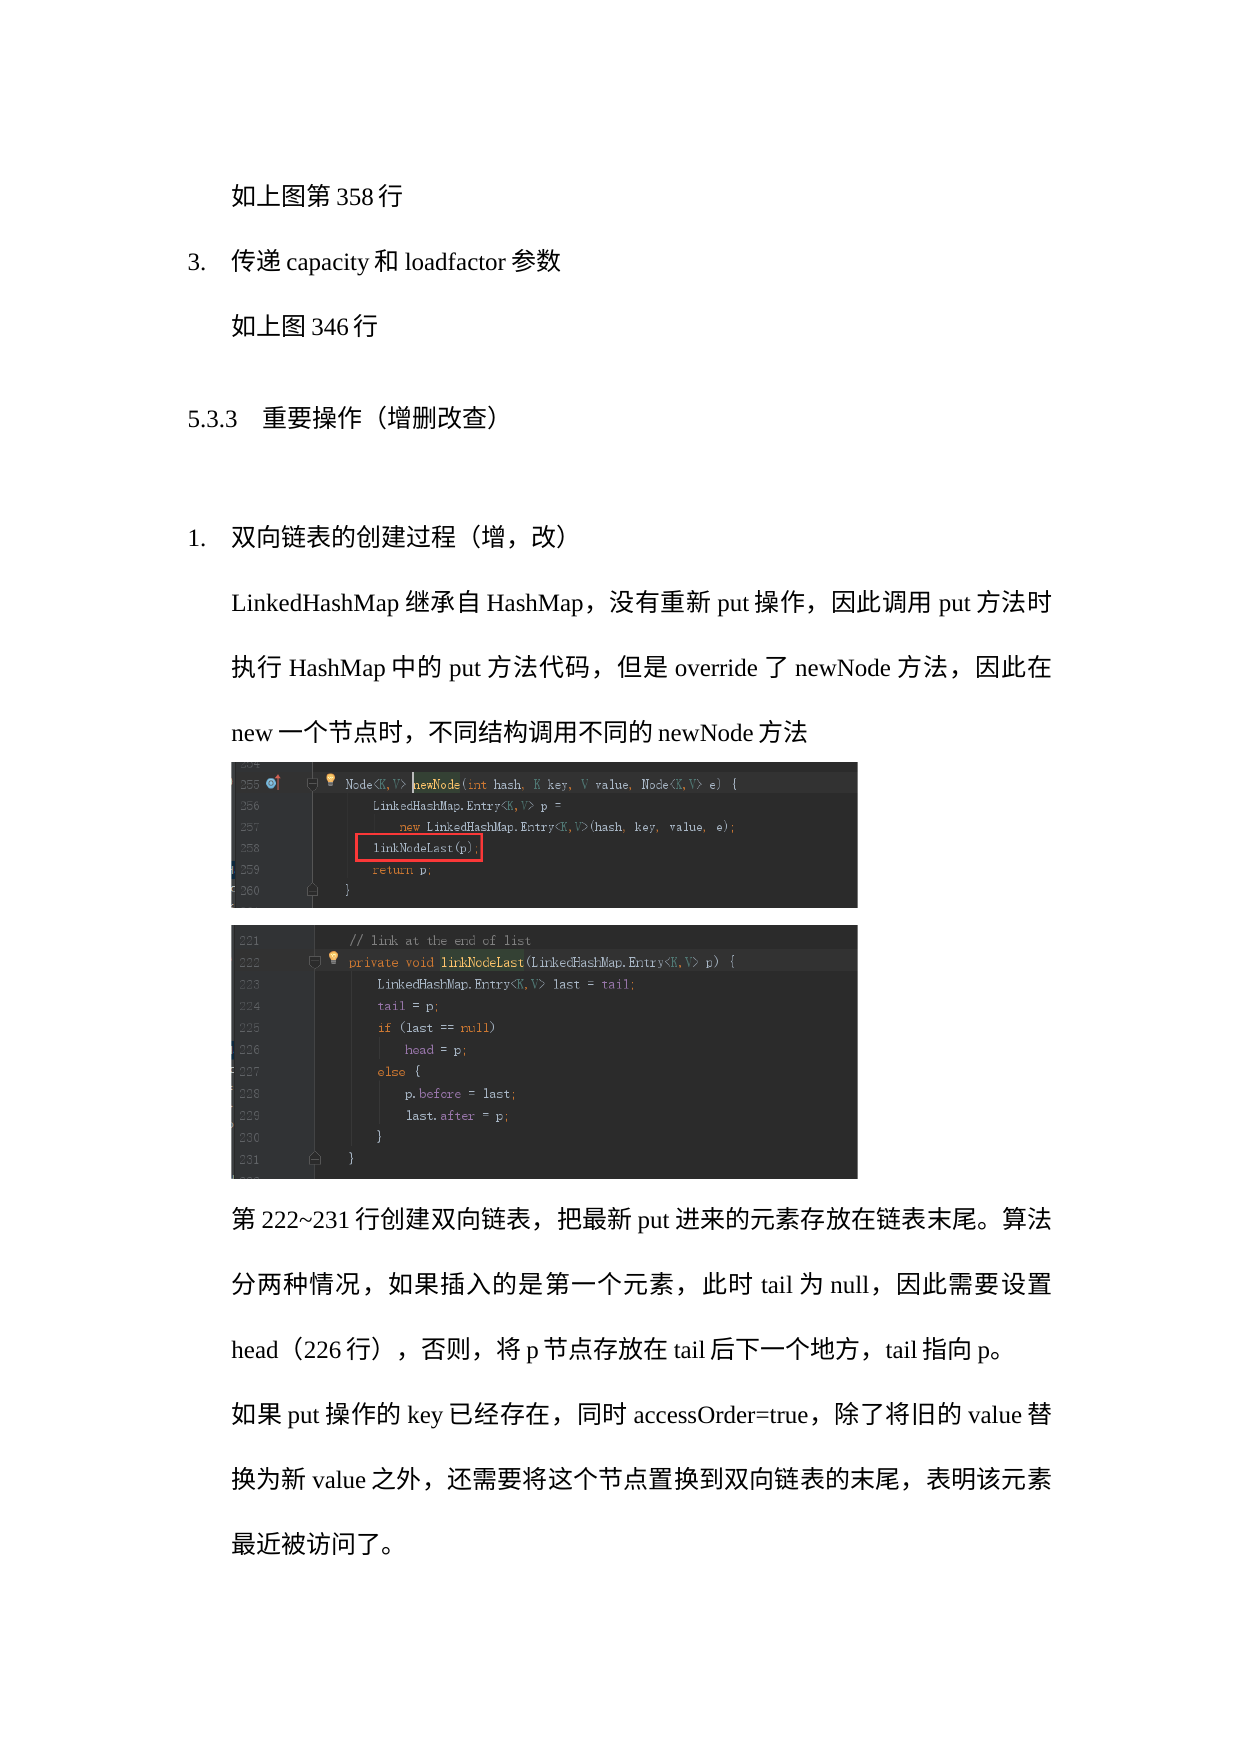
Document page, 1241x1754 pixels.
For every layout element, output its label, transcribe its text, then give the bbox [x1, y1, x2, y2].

list 双向链表的创建过程（增，改） [187, 503, 1053, 568]
picture [231, 762, 858, 908]
list LinkedHashMap继承自HashMap，没有重新put操作，因此调用put方法时执行HashMap中的put方法代码，但是override了newNode方法，因此在new一个节点时，不同结构调用不同的newNode方法 [231, 568, 1053, 763]
list 第222~231行创建双向链表，把最新put进来的元素存放在链表末尾。算法分两种情况，如果插入的是第一个元素，此时tail为null，因此需要设置head（226行），否则，将p节点存放在tail后下一个地方，tail指向p。 [231, 1185, 1053, 1380]
subtitle 重要操作（增删改查） [187, 384, 1053, 449]
list 如果put操作的key已经存在，同时accessOrder=true，除了将旧的value替换为新value之外，还需要将这个节点置换到双向链表的末尾，表明该元素最近被访问了。 [231, 1380, 1053, 1575]
list 如上图346行 [231, 292, 1053, 357]
list 传递capacity和loadfactor参数 [187, 227, 1053, 292]
picture [231, 925, 858, 1179]
list 如上图第358行 [231, 162, 1053, 227]
